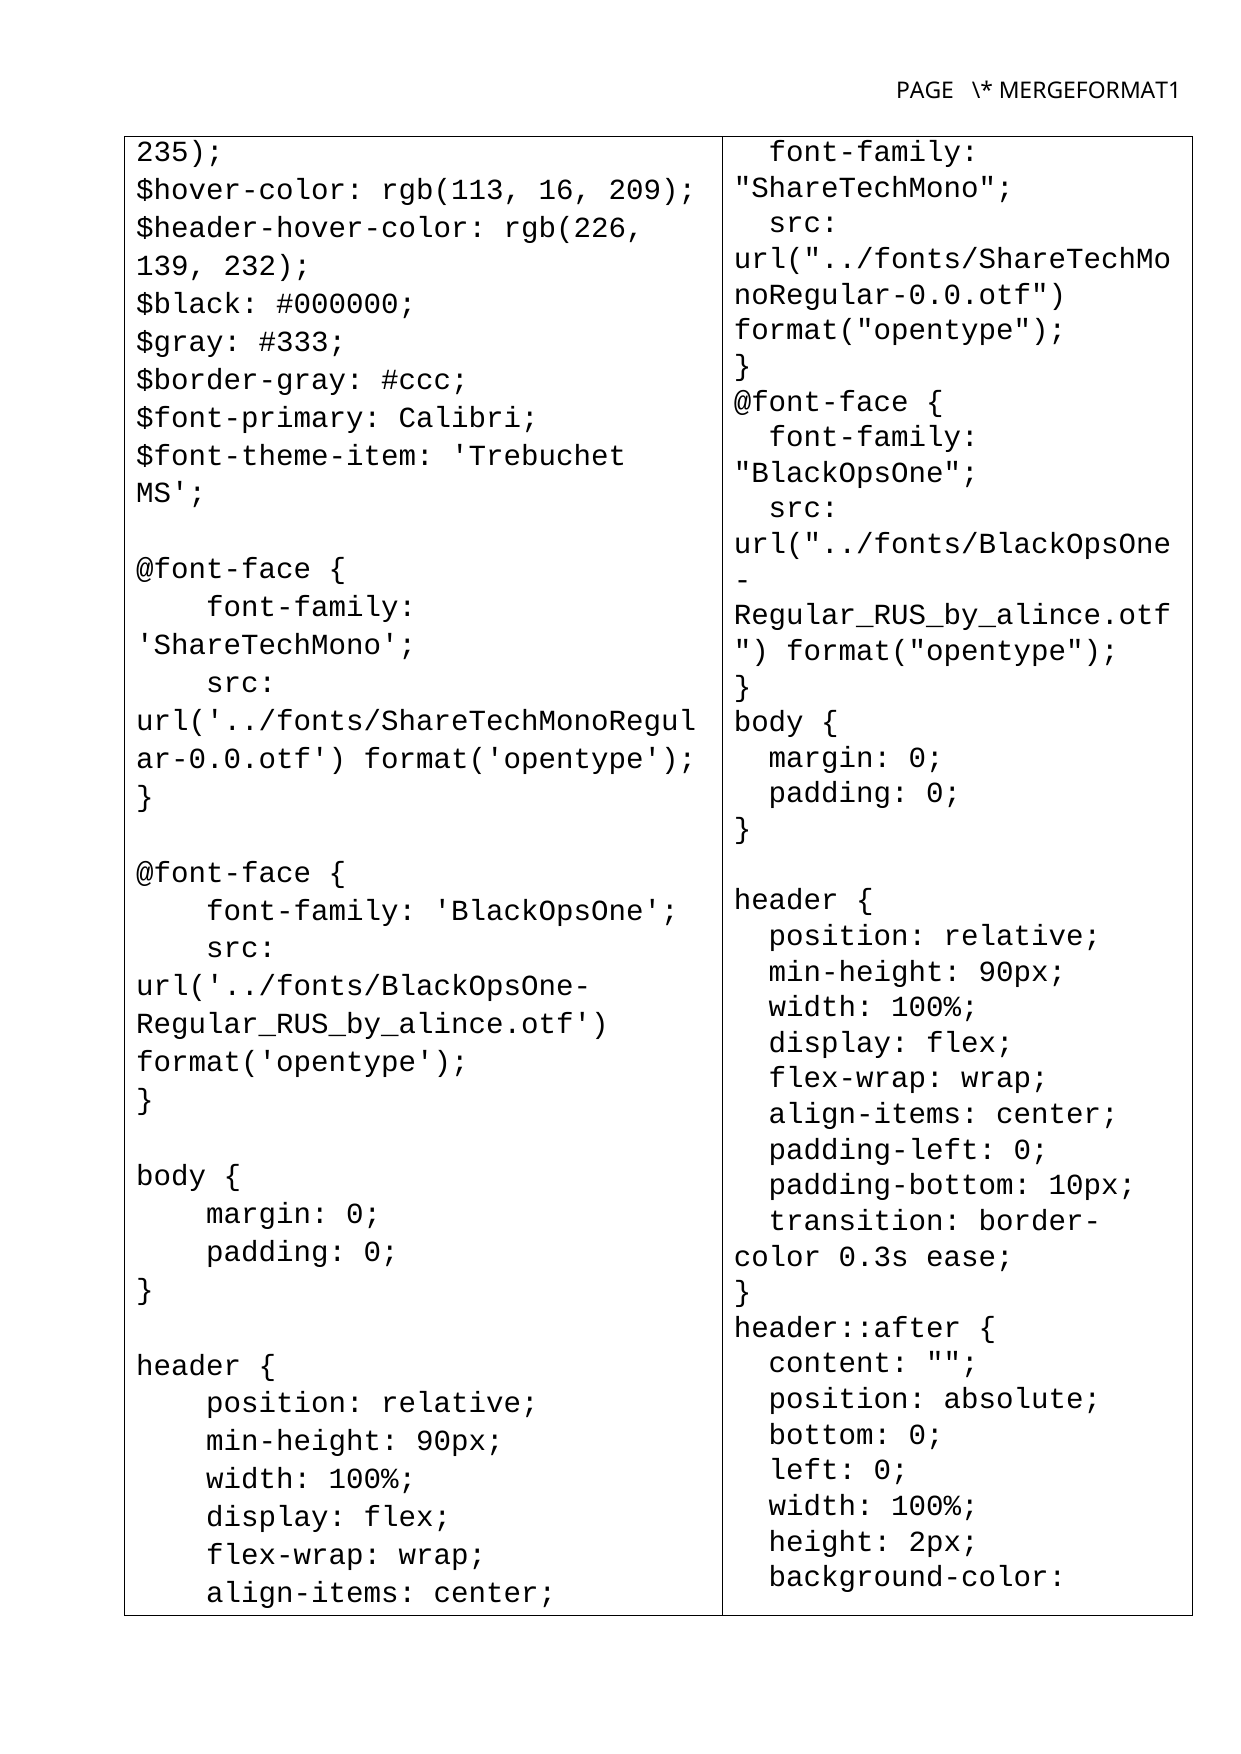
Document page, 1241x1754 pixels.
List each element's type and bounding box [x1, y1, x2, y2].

table_header [125, 137, 722, 1615]
table_header [723, 137, 1192, 1615]
